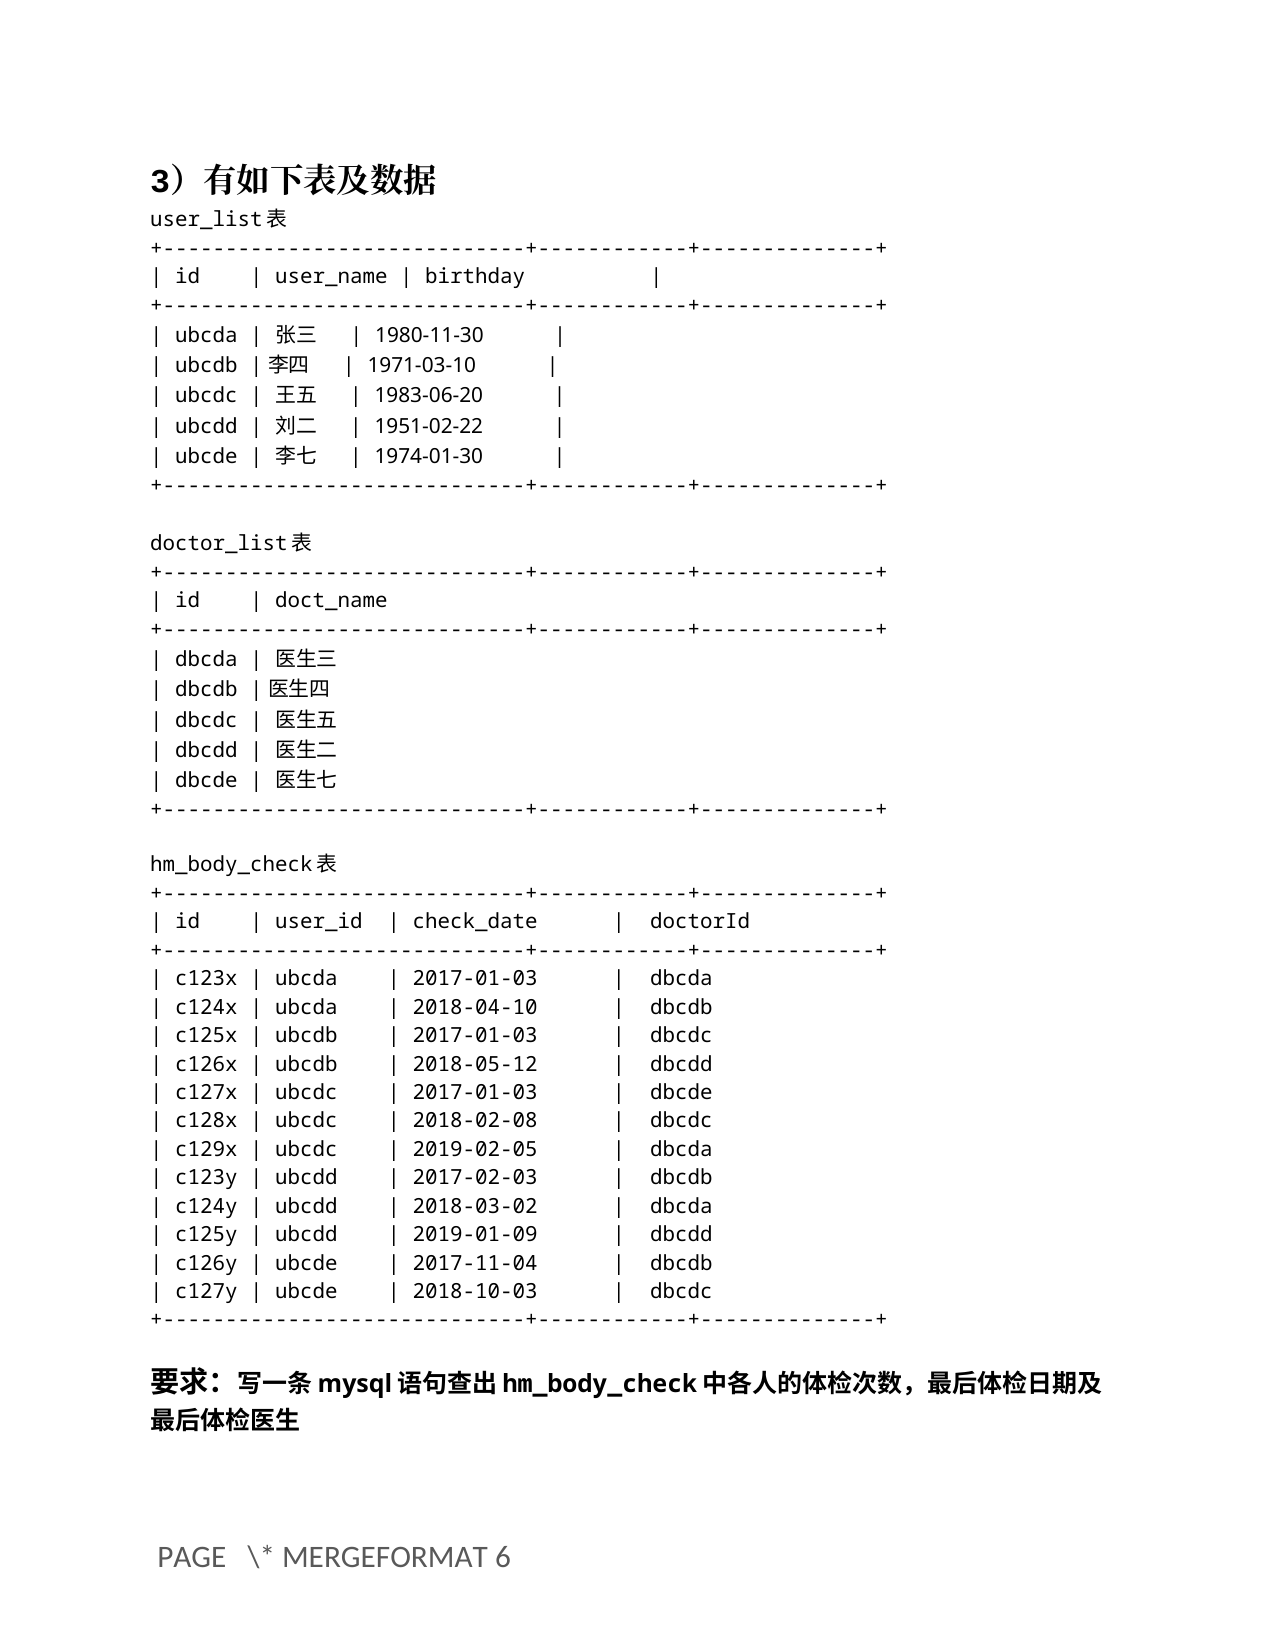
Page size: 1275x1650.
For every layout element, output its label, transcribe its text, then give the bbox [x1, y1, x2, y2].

text | c124x | ubcda | 2018-04-10 | dbcdb [150, 992, 1125, 1020]
text | dbcdb | 医生四 [150, 672, 1125, 703]
text +-----------------------------+------------+--------------+ [150, 470, 1125, 498]
text | c129x | ubcdc | 2019-02-05 | dbcda [150, 1134, 1125, 1162]
text | ubcdc | 王五 | 1983-06-20 | [150, 379, 1125, 409]
text | id | user_name | birthday | [150, 261, 1125, 290]
text +-----------------------------+------------+--------------+ [150, 557, 1125, 585]
text +-----------------------------+------------+--------------+ [150, 614, 1125, 642]
text +-----------------------------+------------+--------------+ [150, 290, 1125, 318]
text 3）有如下表及数据 [150, 161, 1125, 202]
text | c123x | ubcda | 2017-01-03 | dbcda [150, 963, 1125, 992]
text | id | user_id | check_date | doctorId [150, 906, 1125, 935]
text +-----------------------------+------------+--------------+ [150, 878, 1125, 906]
text | c125x | ubcdb | 2017-01-03 | dbcdc [150, 1020, 1125, 1049]
text | c127x | ubcdc | 2017-01-03 | dbcde [150, 1077, 1125, 1106]
text | ubcdd | 刘二 | 1951-02-22 | [150, 409, 1125, 439]
text | c126x | ubcdb | 2018-05-12 | dbcdd [150, 1049, 1125, 1077]
text | dbcda | 医生三 [150, 642, 1125, 672]
text | c128x | ubcdc | 2018-02-08 | dbcdc [150, 1106, 1125, 1134]
text | c126y | ubcde | 2017-11-04 | dbcdb [150, 1248, 1125, 1276]
text 要求：写一条mysql语句查出hm_body_check中各人的体检次数，最后体检日期及最后体检医生 [150, 1358, 1125, 1437]
text | id | doct_name [150, 585, 1125, 614]
text | ubcda | 张三 | 1980-11-30 | [150, 318, 1125, 348]
text | c127y | ubcde | 2018-10-03 | dbcdc [150, 1276, 1125, 1304]
text +-----------------------------+------------+--------------+ [150, 935, 1125, 963]
text hm_body_check表 [150, 848, 1125, 878]
text +-----------------------------+------------+--------------+ [150, 1304, 1125, 1333]
text | c125y | ubcdd | 2019-01-09 | dbcdd [150, 1219, 1125, 1248]
text | dbcde | 医生七 [150, 763, 1125, 794]
text | dbcdc | 医生五 [150, 703, 1125, 733]
text user_list表 [150, 202, 1125, 233]
text doctor_list表 [150, 527, 1125, 557]
text | ubcdb | 李四 | 1971-03-10 | [150, 348, 1125, 379]
text | ubcde | 李七 | 1974-01-30 | [150, 439, 1125, 470]
text +-----------------------------+------------+--------------+ [150, 233, 1125, 261]
text | c124y | ubcdd | 2018-03-02 | dbcda [150, 1191, 1125, 1219]
text +-----------------------------+------------+--------------+ [150, 794, 1125, 822]
text | dbcdd | 医生二 [150, 733, 1125, 763]
text | c123y | ubcdd | 2017-02-03 | dbcdb [150, 1162, 1125, 1191]
